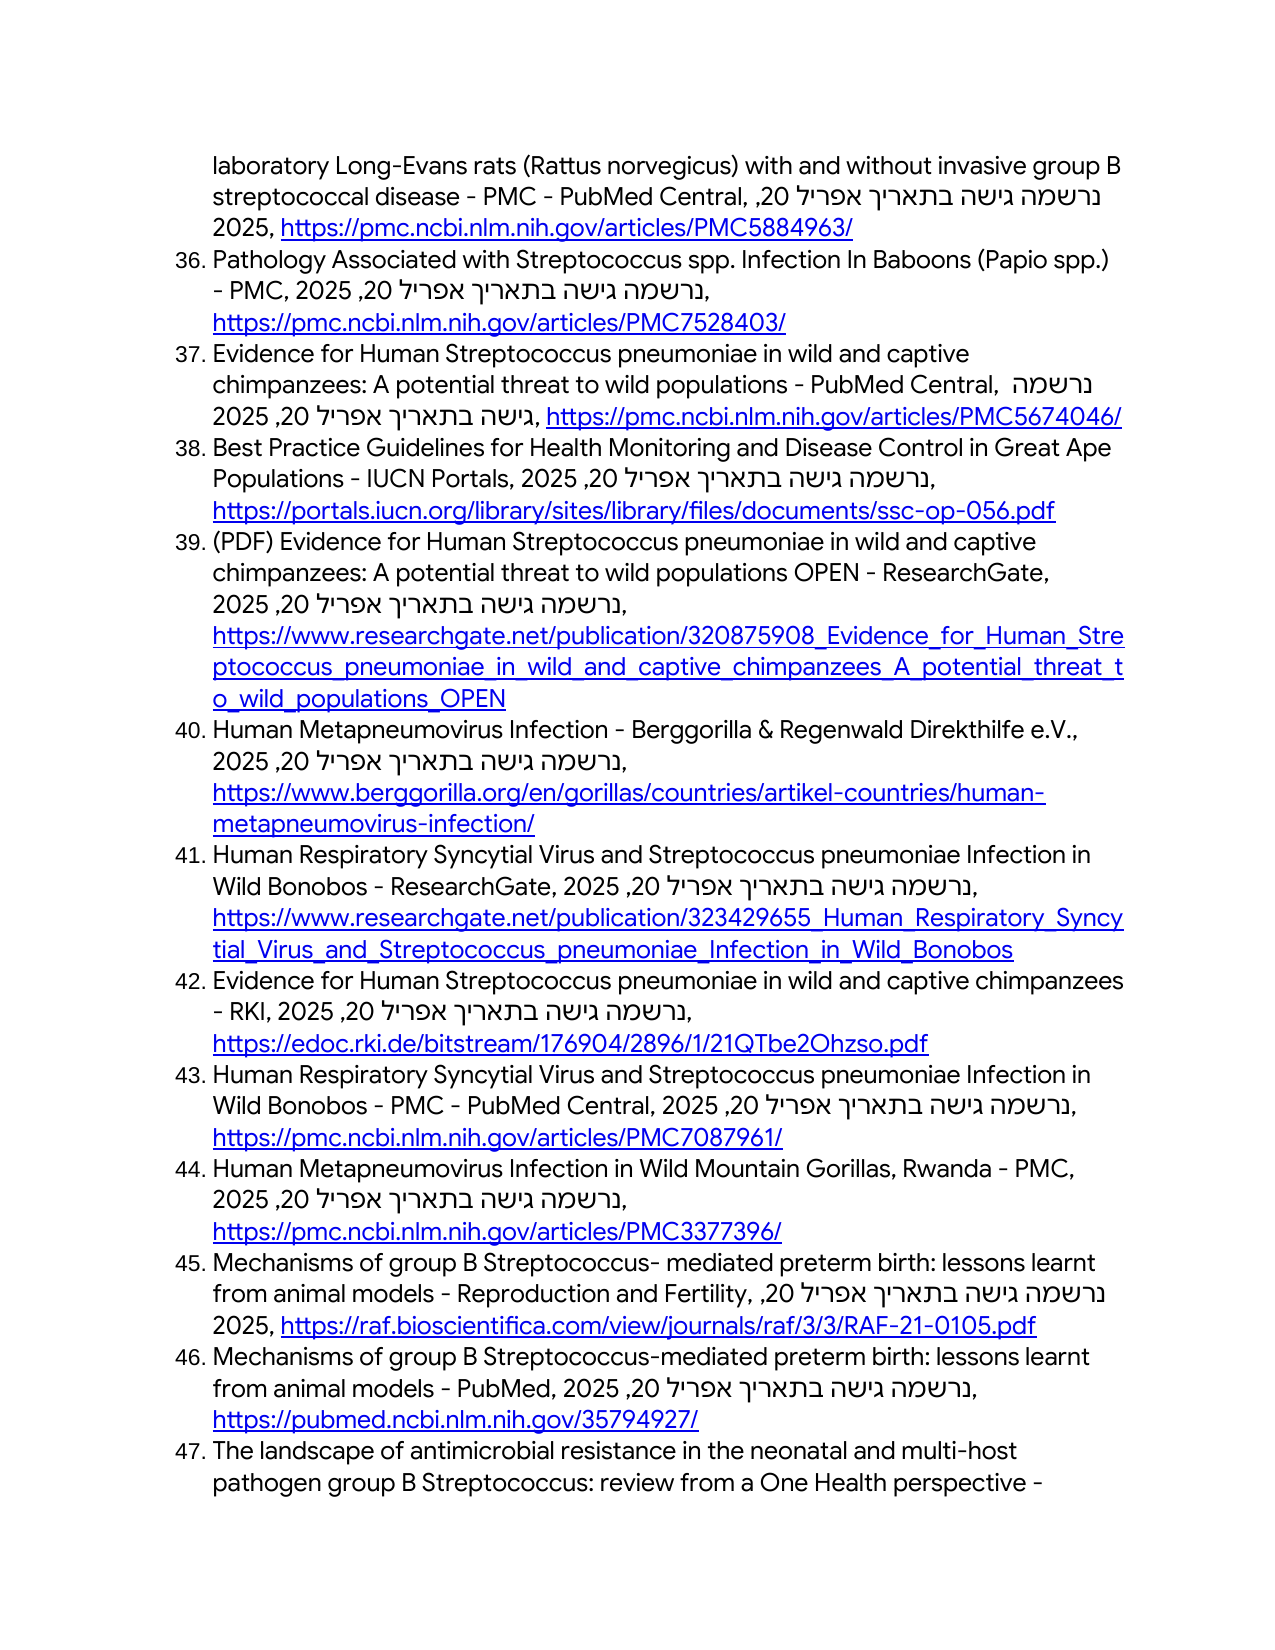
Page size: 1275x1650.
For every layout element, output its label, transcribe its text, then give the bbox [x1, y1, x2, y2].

list Human Respiratory Syncytial Virus and Streptococcus pneumoniae Infection in Wild Bonobos - ResearchGate, נרשמה גישה בתאריך אפריל 20, 2025, https://www.researchgate.net/publication/323429655_Human_Respiratory_Syncytial_Virus_and_Streptococcus_pneumoniae_Infection_in_Wild_Bonobos [175, 840, 1125, 965]
list Human Metapneumovirus Infection - Berggorilla & Regenwald Direkthilfe e.V., נרשמה גישה בתאריך אפריל 20, 2025, https://www.berggorilla.org/en/gorillas/countries/artikel-countries/human-metapneumovirus-infection/ [175, 714, 1125, 840]
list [175, 150, 1125, 244]
list Best Practice Guidelines for Health Monitoring and Disease Control in Great Ape Populations - IUCN Portals, נרשמה גישה בתאריך אפריל 20, 2025, https://portals.iucn.org/library/sites/library/files/documents/ssc-op-056.pdf [175, 432, 1125, 526]
list Evidence for Human Streptococcus pneumoniae in wild and captive chimpanzees - RKI, נרשמה גישה בתאריך אפריל 20, 2025, https://edoc.rki.de/bitstream/176904/2896/1/21QTbe2Ohzso.pdf [175, 965, 1125, 1059]
list Human Respiratory Syncytial Virus and Streptococcus pneumoniae Infection in Wild Bonobos - PMC - PubMed Central, נרשמה גישה בתאריך אפריל 20, 2025, https://pmc.ncbi.nlm.nih.gov/articles/PMC7087961/ [175, 1059, 1125, 1153]
list Mechanisms of group B Streptococcus-mediated preterm birth: lessons learnt from animal models - PubMed, נרשמה גישה בתאריך אפריל 20, 2025, https://pubmed.ncbi.nlm.nih.gov/35794927/ [175, 1341, 1125, 1436]
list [175, 1436, 1125, 1498]
list Human Metapneumovirus Infection in Wild Mountain Gorillas, Rwanda - PMC, נרשמה גישה בתאריך אפריל 20, 2025, https://pmc.ncbi.nlm.nih.gov/articles/PMC3377396/ [175, 1153, 1125, 1247]
list Evidence for Human Streptococcus pneumoniae in wild and captive chimpanzees: A potential threat to wild populations - PubMed Central, נרשמה גישה בתאריך אפריל 20, 2025, https://pmc.ncbi.nlm.nih.gov/articles/PMC5674046/ [175, 338, 1125, 432]
list Pathology Associated with Streptococcus spp. Infection In Baboons (Papio spp.) - PMC, נרשמה גישה בתאריך אפריל 20, 2025, https://pmc.ncbi.nlm.nih.gov/articles/PMC7528403/ [175, 244, 1125, 338]
list Mechanisms of group B Streptococcus- mediated preterm birth: lessons learnt from animal models - Reproduction and Fertility, נרשמה גישה בתאריך אפריל 20, 2025, https://raf.bioscientifica.com/view/journals/raf/3/3/RAF-21-0105.pdf [175, 1247, 1125, 1341]
list (PDF) Evidence for Human Streptococcus pneumoniae in wild and captive chimpanzees: A potential threat to wild populations OPEN - ResearchGate, נרשמה גישה בתאריך אפריל 20, 2025, https://www.researchgate.net/publication/320875908_Evidence_for_Human_Streptococcus_pneumoniae_in_wild_and_captive_chimpanzees_A_potential_threat_to_wild_populations_OPEN [175, 526, 1125, 714]
